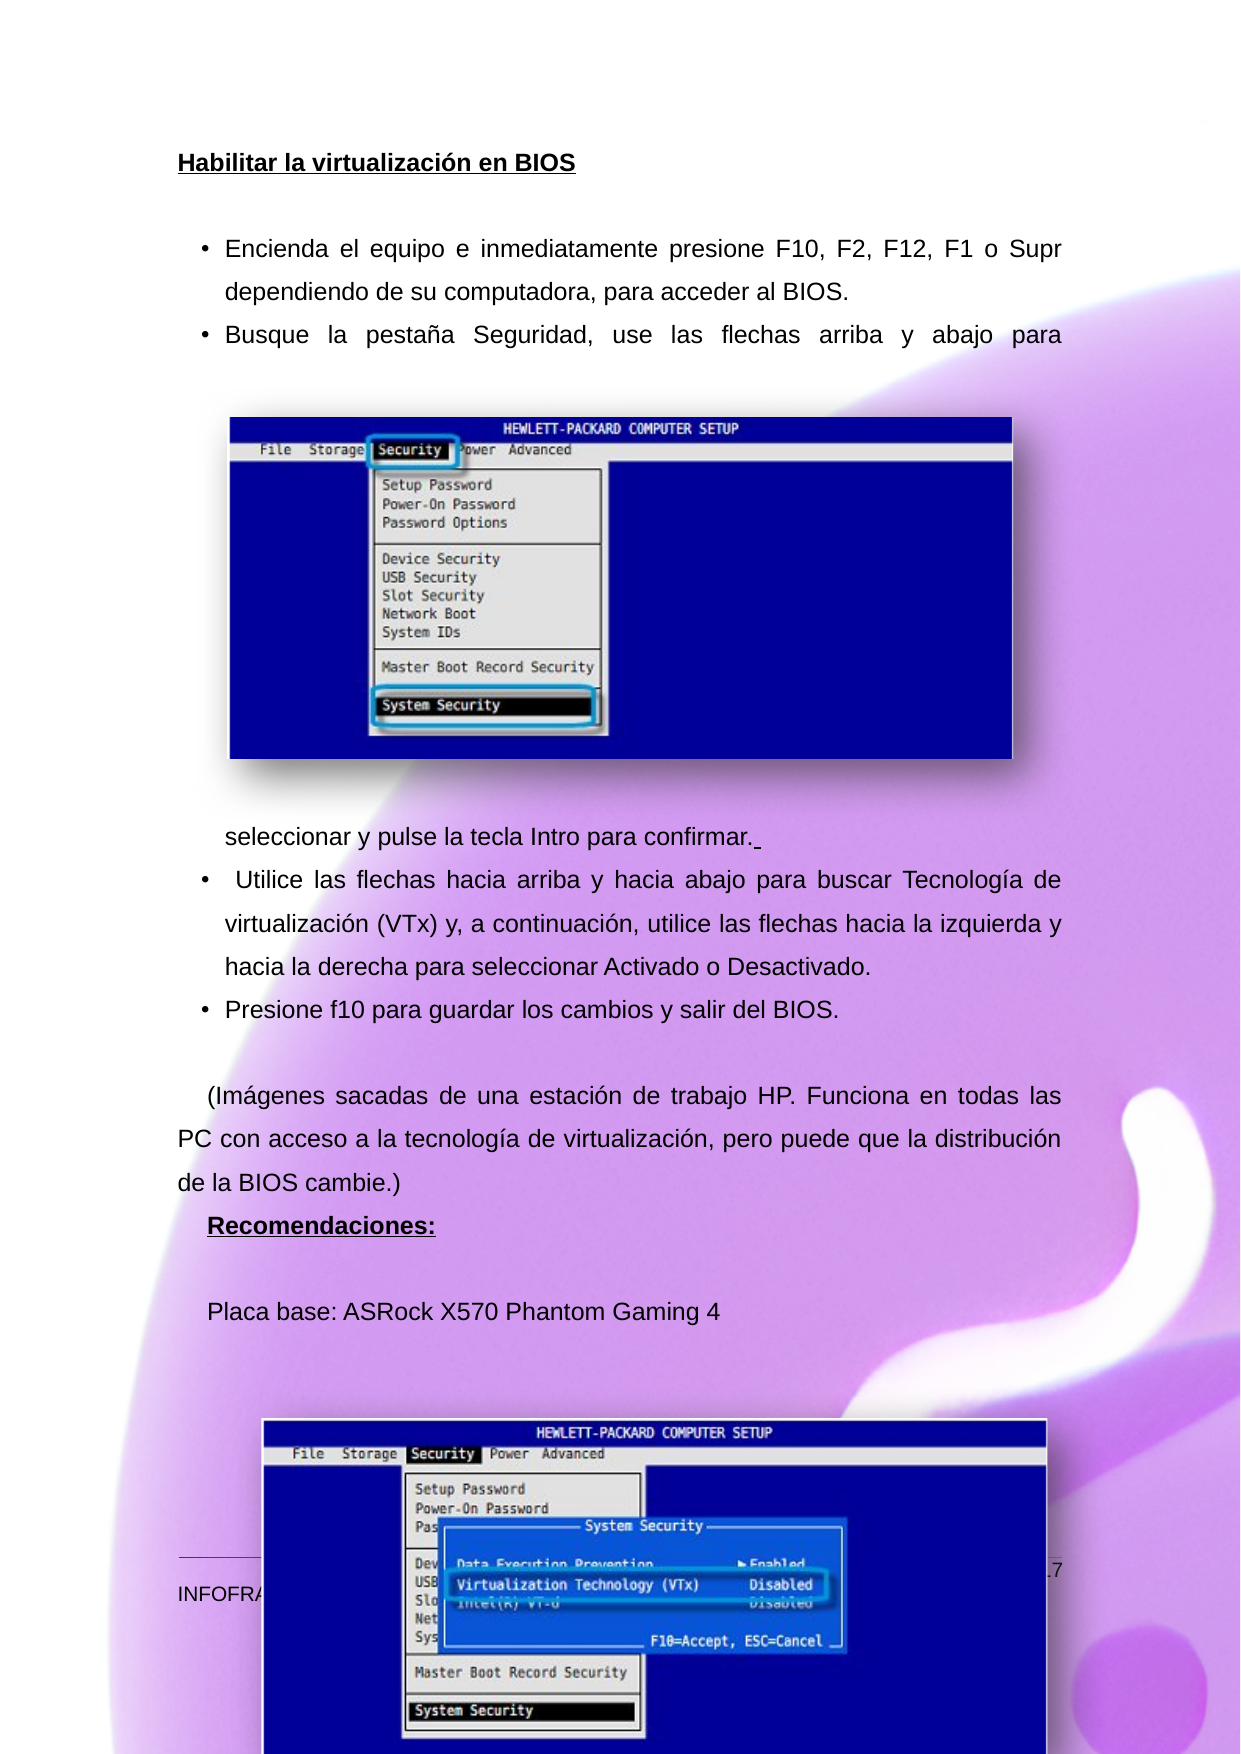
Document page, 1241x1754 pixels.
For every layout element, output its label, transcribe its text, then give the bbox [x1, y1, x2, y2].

list Presione f10 para guardar los cambios y salir del BIOS. [201, 995, 1063, 1024]
text Recomendaciones: [177, 1211, 1063, 1239]
text Placa base: ASRock X570 Phantom Gaming 4 [177, 1297, 1063, 1326]
text (Imágenes sacadas de una estación de trabajo HP. Funciona en todas las PC con acceso a la tecnología de virtualización, pero puede que la distribución de la BIOS cambie.) [177, 1081, 1063, 1196]
text Habilitar la virtualización en BIOS [177, 148, 1063, 176]
list Busque la pestaña Seguridad, use las flechas arriba y abajo para seleccionar y pulse la tecla Intro para confirmar. [201, 320, 1063, 851]
list Utilice las flechas hacia arriba y hacia abajo para buscar Tecnología de virtualización (VTx) y, a continuación, utilice las flechas hacia la izquierda y hacia la derecha para seleccionar Activado o Desactivado. [201, 865, 1063, 981]
picture [0, 0, 1241, 1754]
list Encienda el equipo e inmediatamente presione F10, F2, F12, F1 o Supr dependiendo de su computadora, para acceder al BIOS. [201, 234, 1063, 306]
